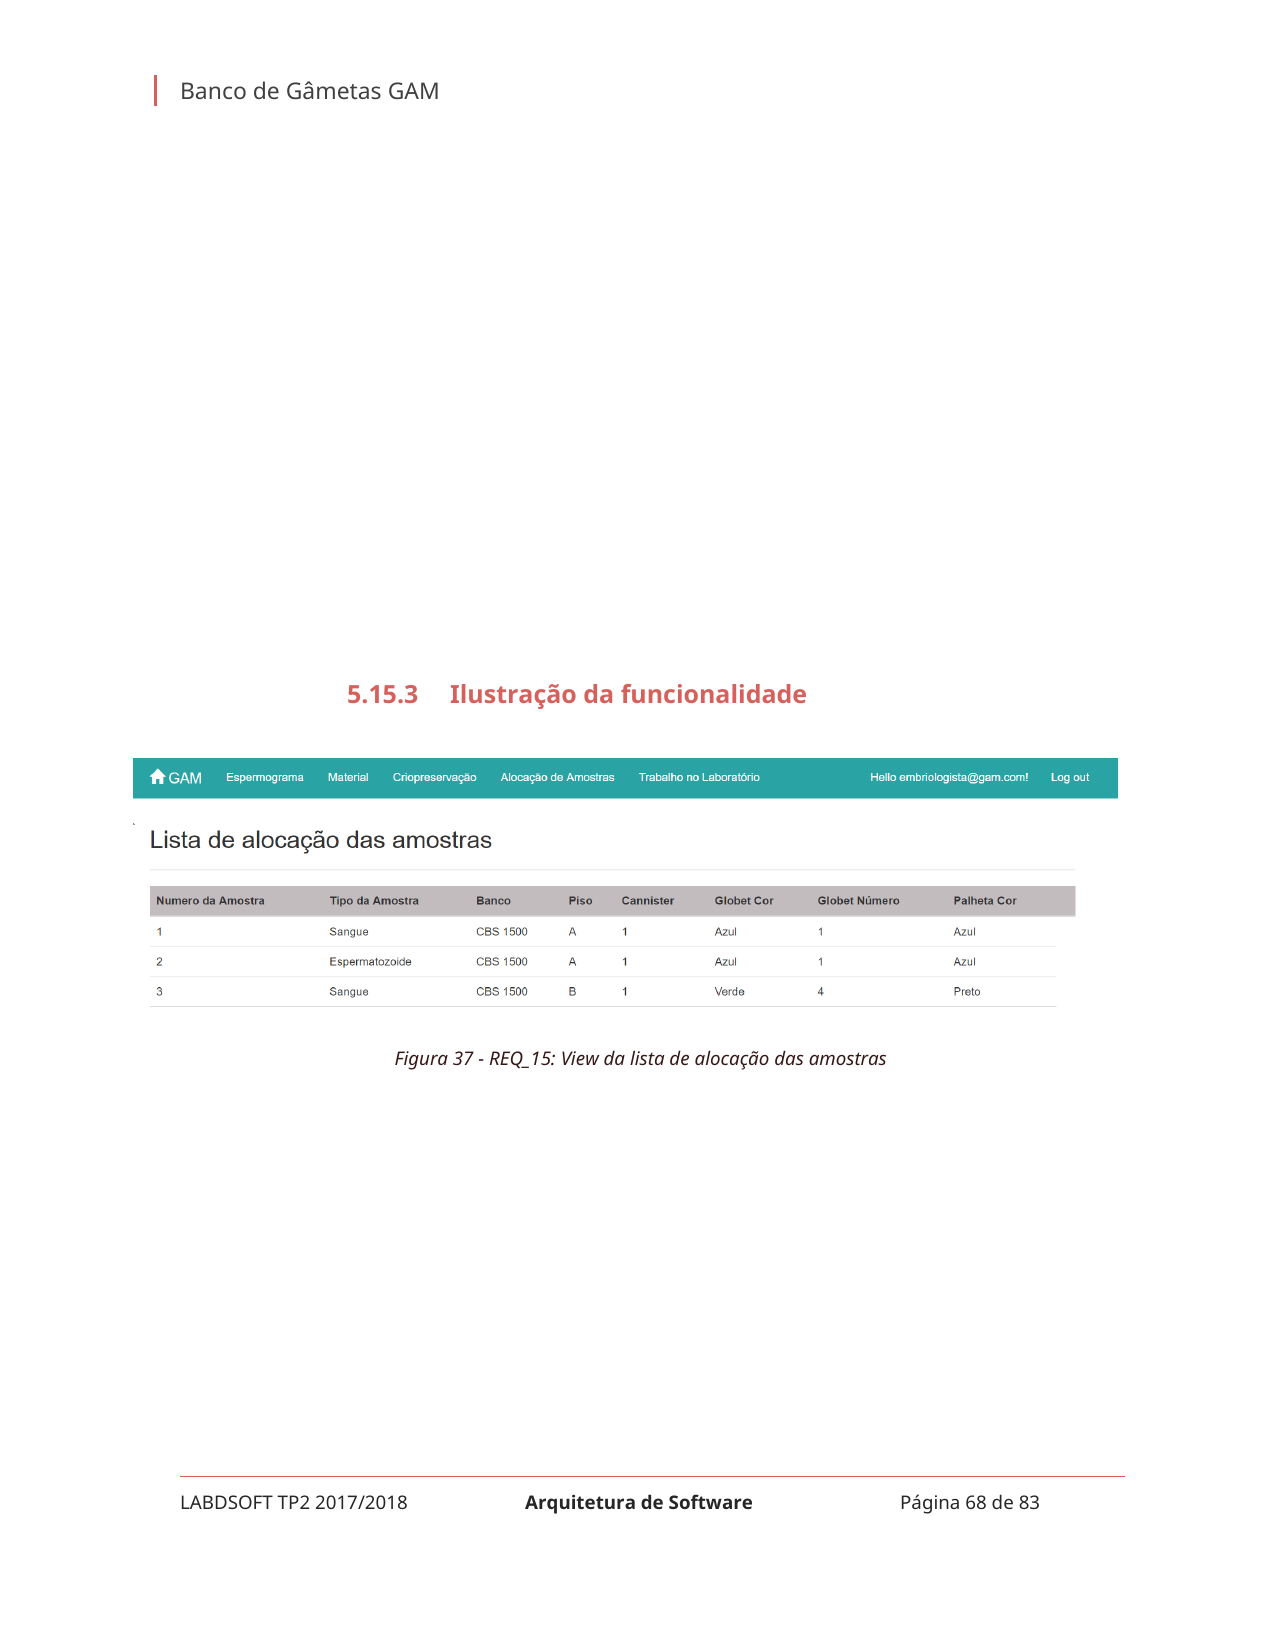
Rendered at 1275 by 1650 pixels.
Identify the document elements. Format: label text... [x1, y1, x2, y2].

subtitle Ilustração da funcionalidade [347, 677, 1125, 711]
picture [133, 758, 1118, 1025]
